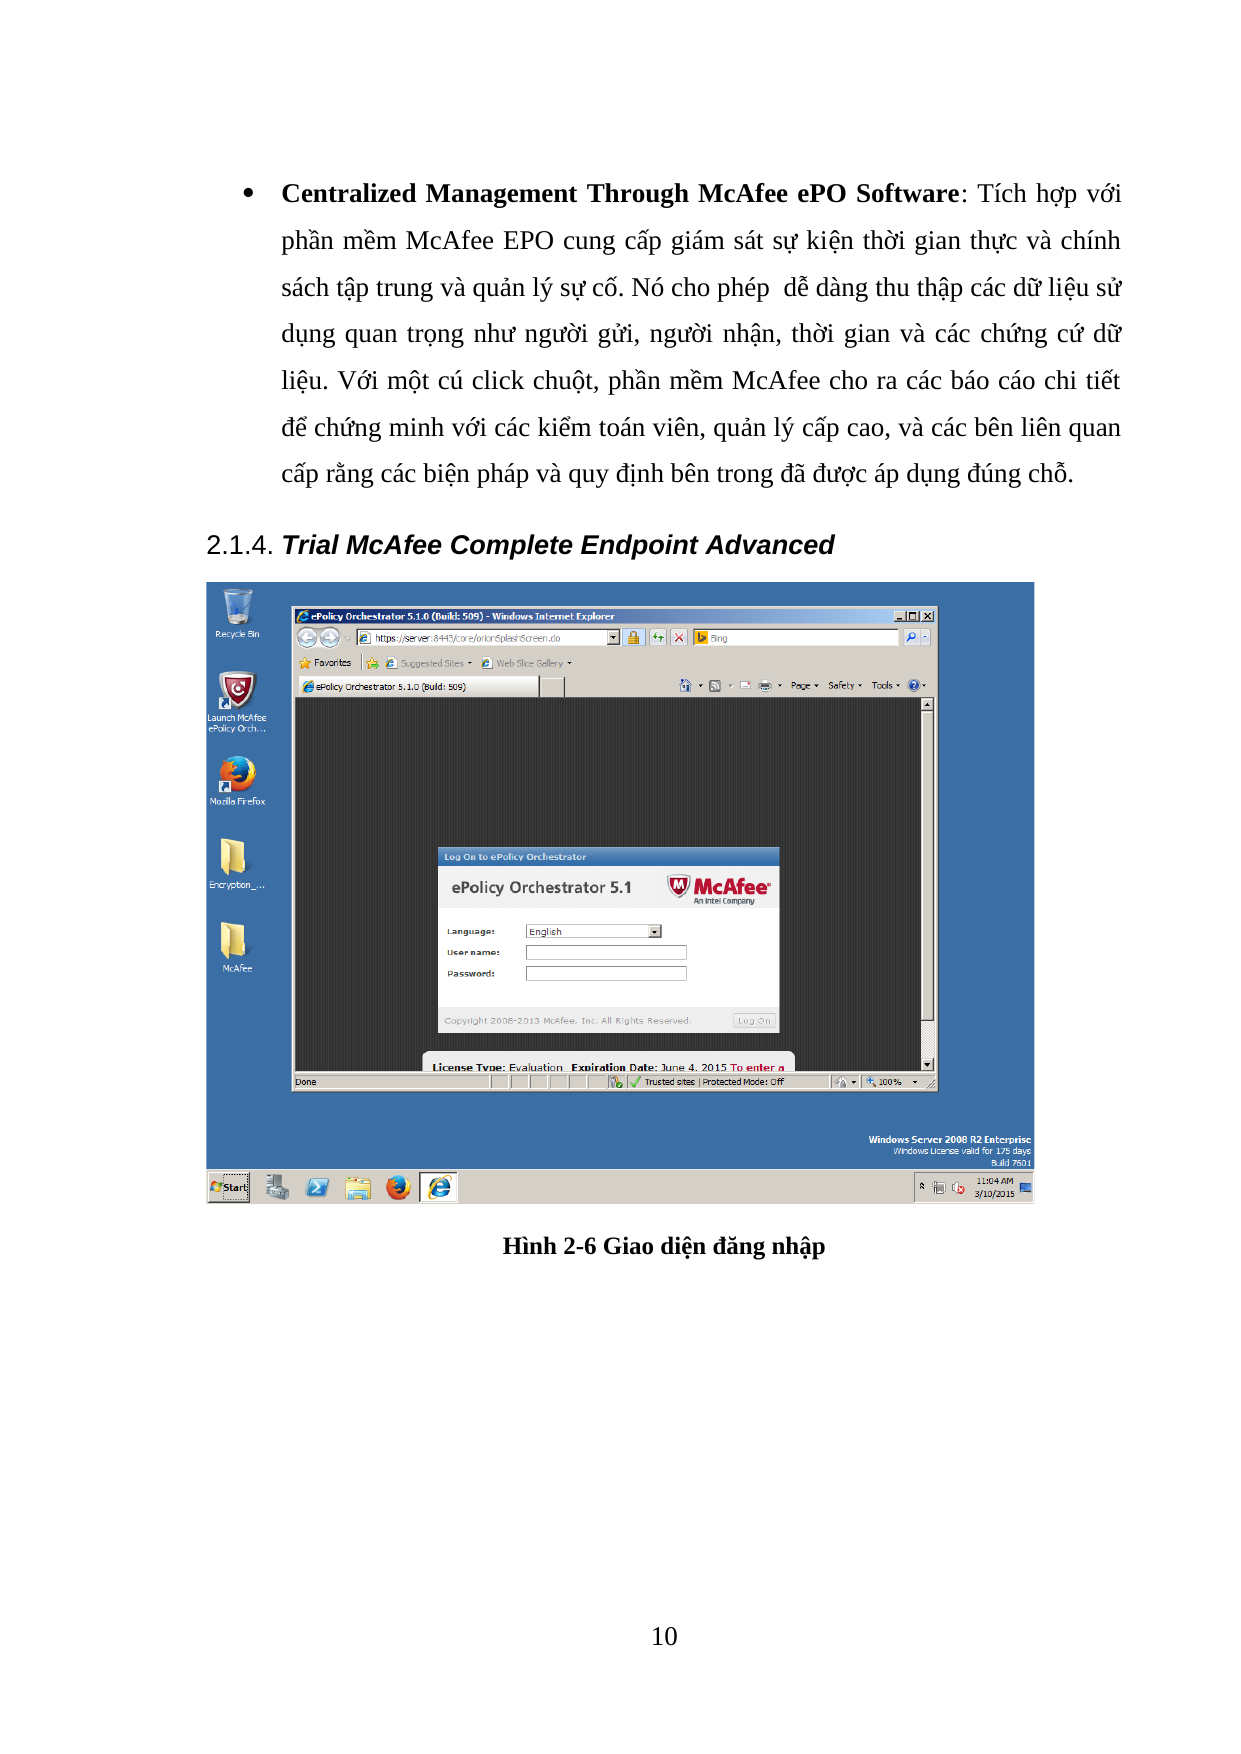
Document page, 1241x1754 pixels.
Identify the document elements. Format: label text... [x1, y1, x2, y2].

picture [206, 582, 1035, 1204]
subtitle Trial McAfee Complete Endpoint Advanced [206, 529, 1122, 560]
list Centralized Management Through McAfee ePO Software: Tích hợp với phần mềm McAfee EPO cung cấp giám sát sự kiện thời gian thực và chính sách tập trung và quản lý sự cố. Nó cho phép dễ dàng thu thập các dữ liệu sử dụng quan trọng như người gửi, người nhận, thời gian và các chứng cứ dữ liệu. Với một cú click chuột, phần mềm McAfee cho ra các báo cáo chi tiết để chứng minh với các kiểm toán viên, quản lý cấp cao, và các bên liên quan cấp rằng các biện pháp và quy định bên trong đã được áp dụng đúng chỗ. [244, 177, 1122, 488]
